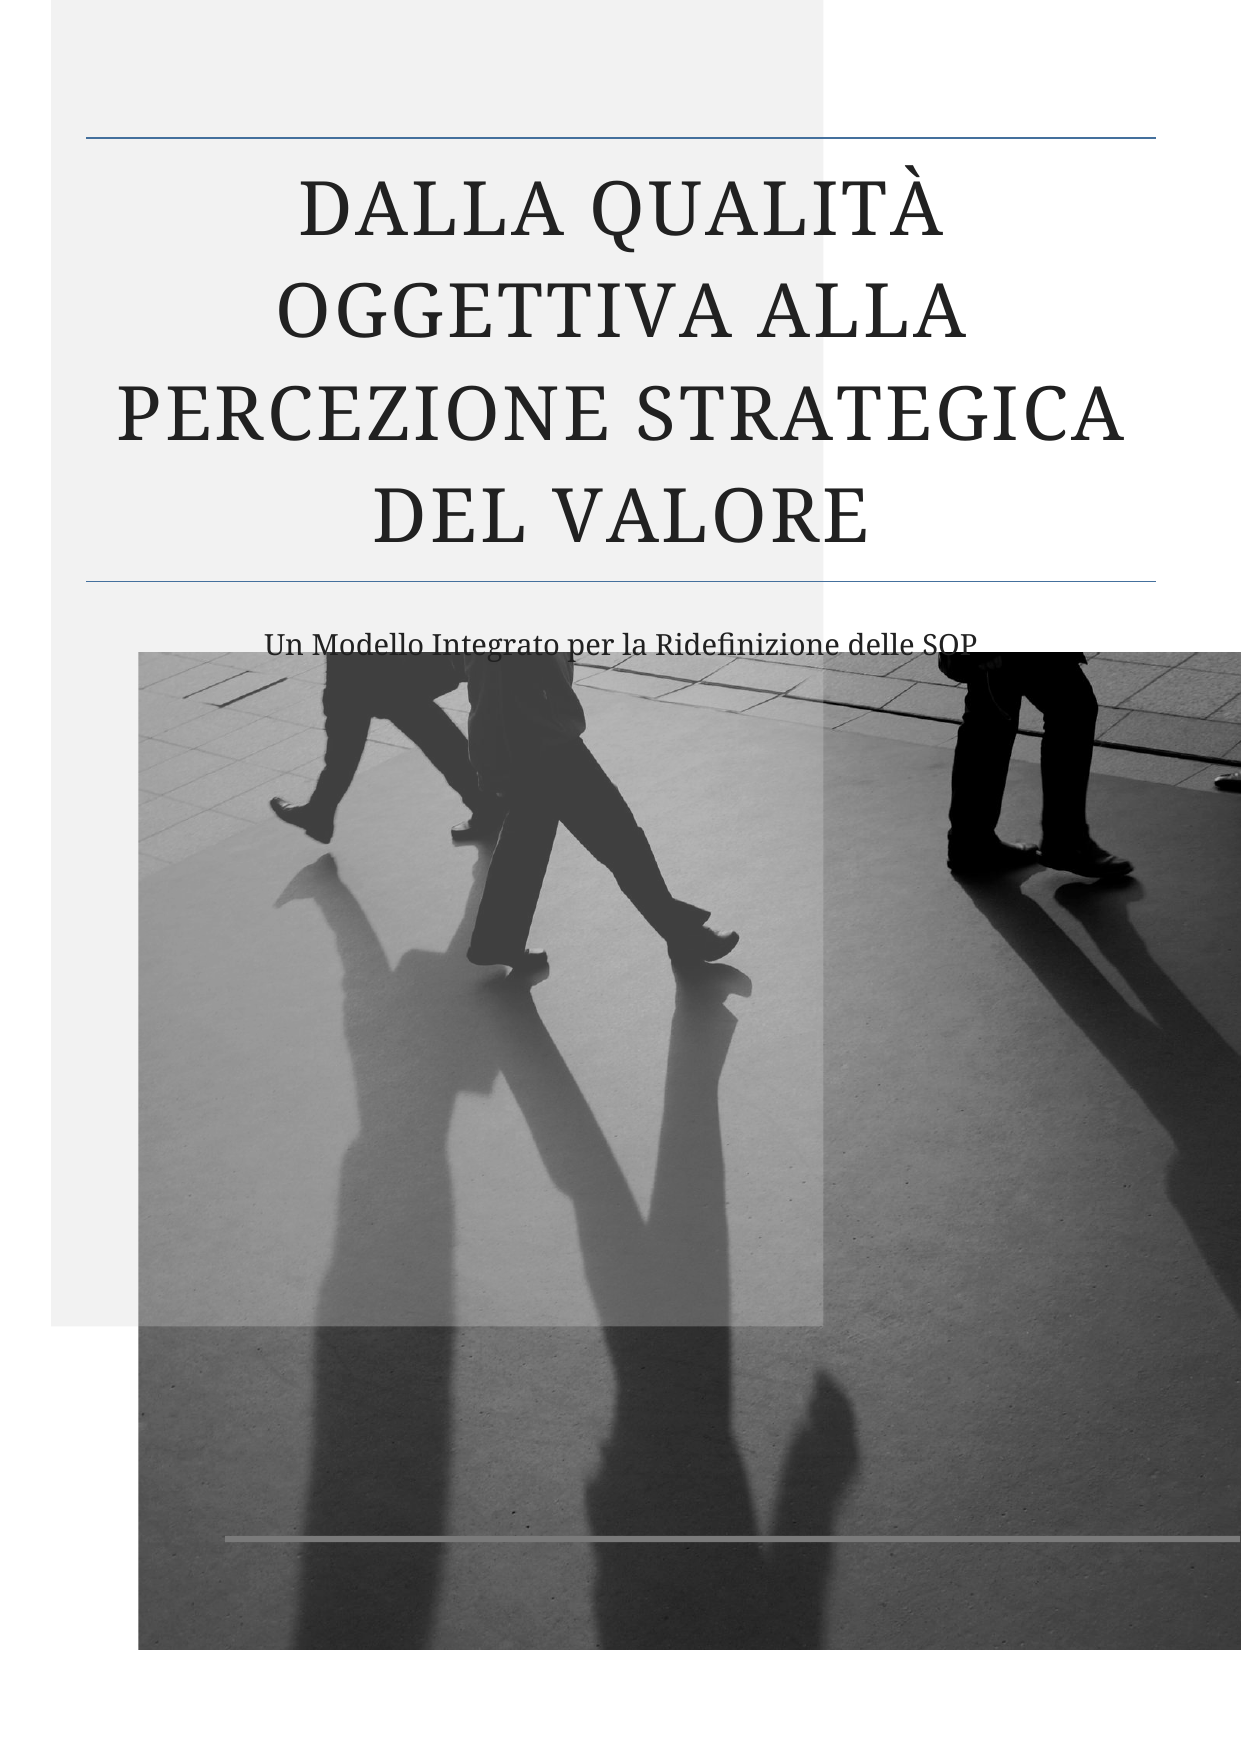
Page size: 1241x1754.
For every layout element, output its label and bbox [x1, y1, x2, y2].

table_cell [75, 624, 1167, 700]
table_header [75, 137, 1167, 624]
table_cell [75, 1543, 1167, 1635]
table_cell [75, 700, 1167, 1542]
